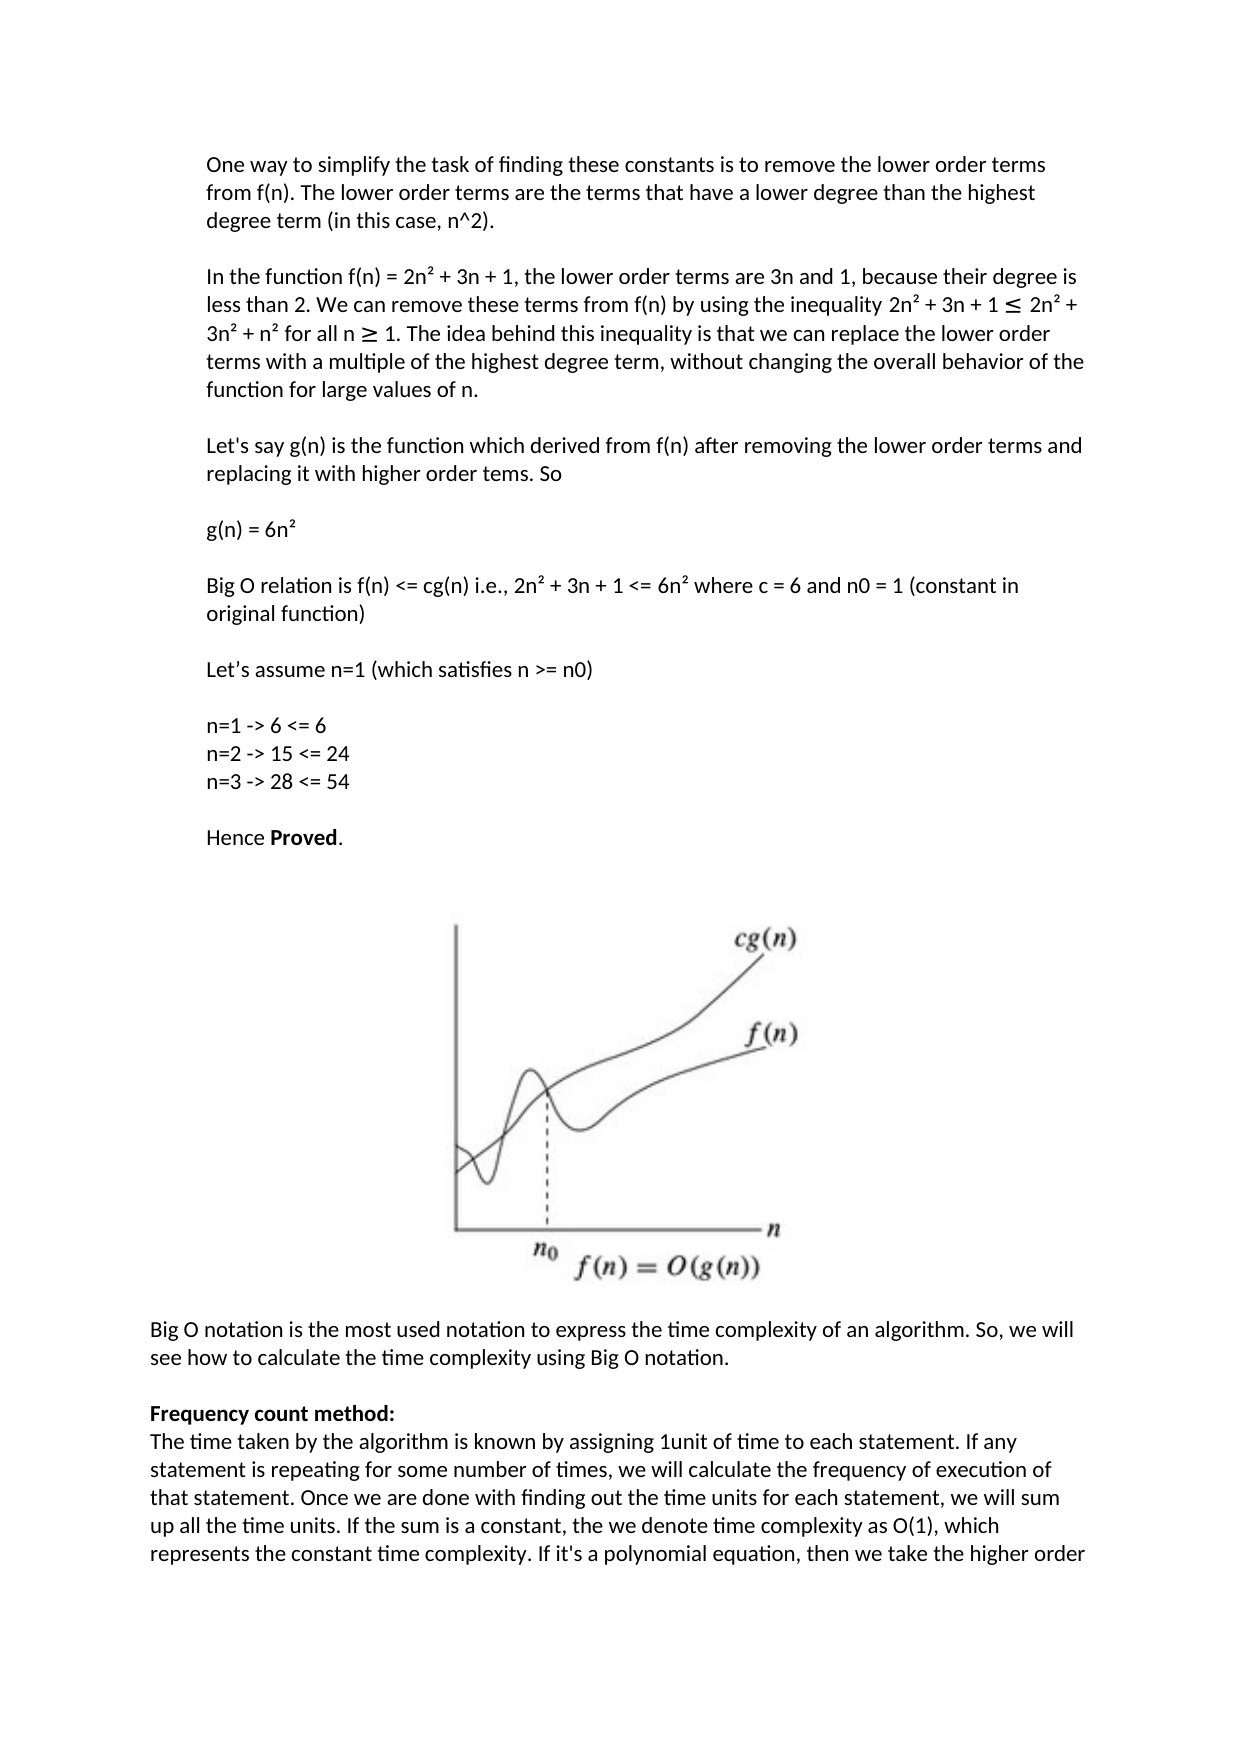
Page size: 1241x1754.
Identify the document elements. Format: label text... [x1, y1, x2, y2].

text n=2 -> 15 <= 24 [206, 739, 1090, 767]
text Let's say g(n) is the function which derived from f(n) after removing the lower order terms and replacing it with higher order tems. So [206, 431, 1090, 487]
text Let’s assume n=1 (which satisfies n >= n0) [206, 655, 1090, 683]
text One way to simplify the task of finding these constants is to remove the lower order terms from f(n). The lower order terms are the terms that have a lower degree than the highest degree term (in this case, n^2). [206, 150, 1090, 234]
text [150, 1427, 1090, 1567]
text Big O relation is f(n) <= cg(n) i.e., 2n² + 3n + 1 <= 6n² where c = 6 and n0 = 1 (constant in original function) [206, 571, 1090, 627]
text In the function f(n) = 2n² + 3n + 1, the lower order terms are 3n and 1, because their degree is less than 2. We can remove these terms from f(n) by using the inequality 2n² + 3n + 1 ≤ 2n² + 3n² + n² for all n ≥ 1. The idea behind this inequality is that we can replace the lower order terms with a multiple of the highest degree term, without changing the overall behavior of the function for large values of n. [206, 262, 1090, 403]
text Hence Proved. [206, 823, 1090, 851]
text n=3 -> 28 <= 54 [206, 767, 1090, 795]
text Big O notation is the most used notation to express the time complexity of an algorithm. So, we will see how to calculate the time complexity using Big O notation. [150, 1315, 1090, 1371]
text Frequency count method: [150, 1399, 1090, 1427]
text n=1 -> 6 <= 6 [206, 711, 1090, 739]
text g(n) = 6n² [206, 515, 1090, 543]
picture [431, 879, 829, 1287]
